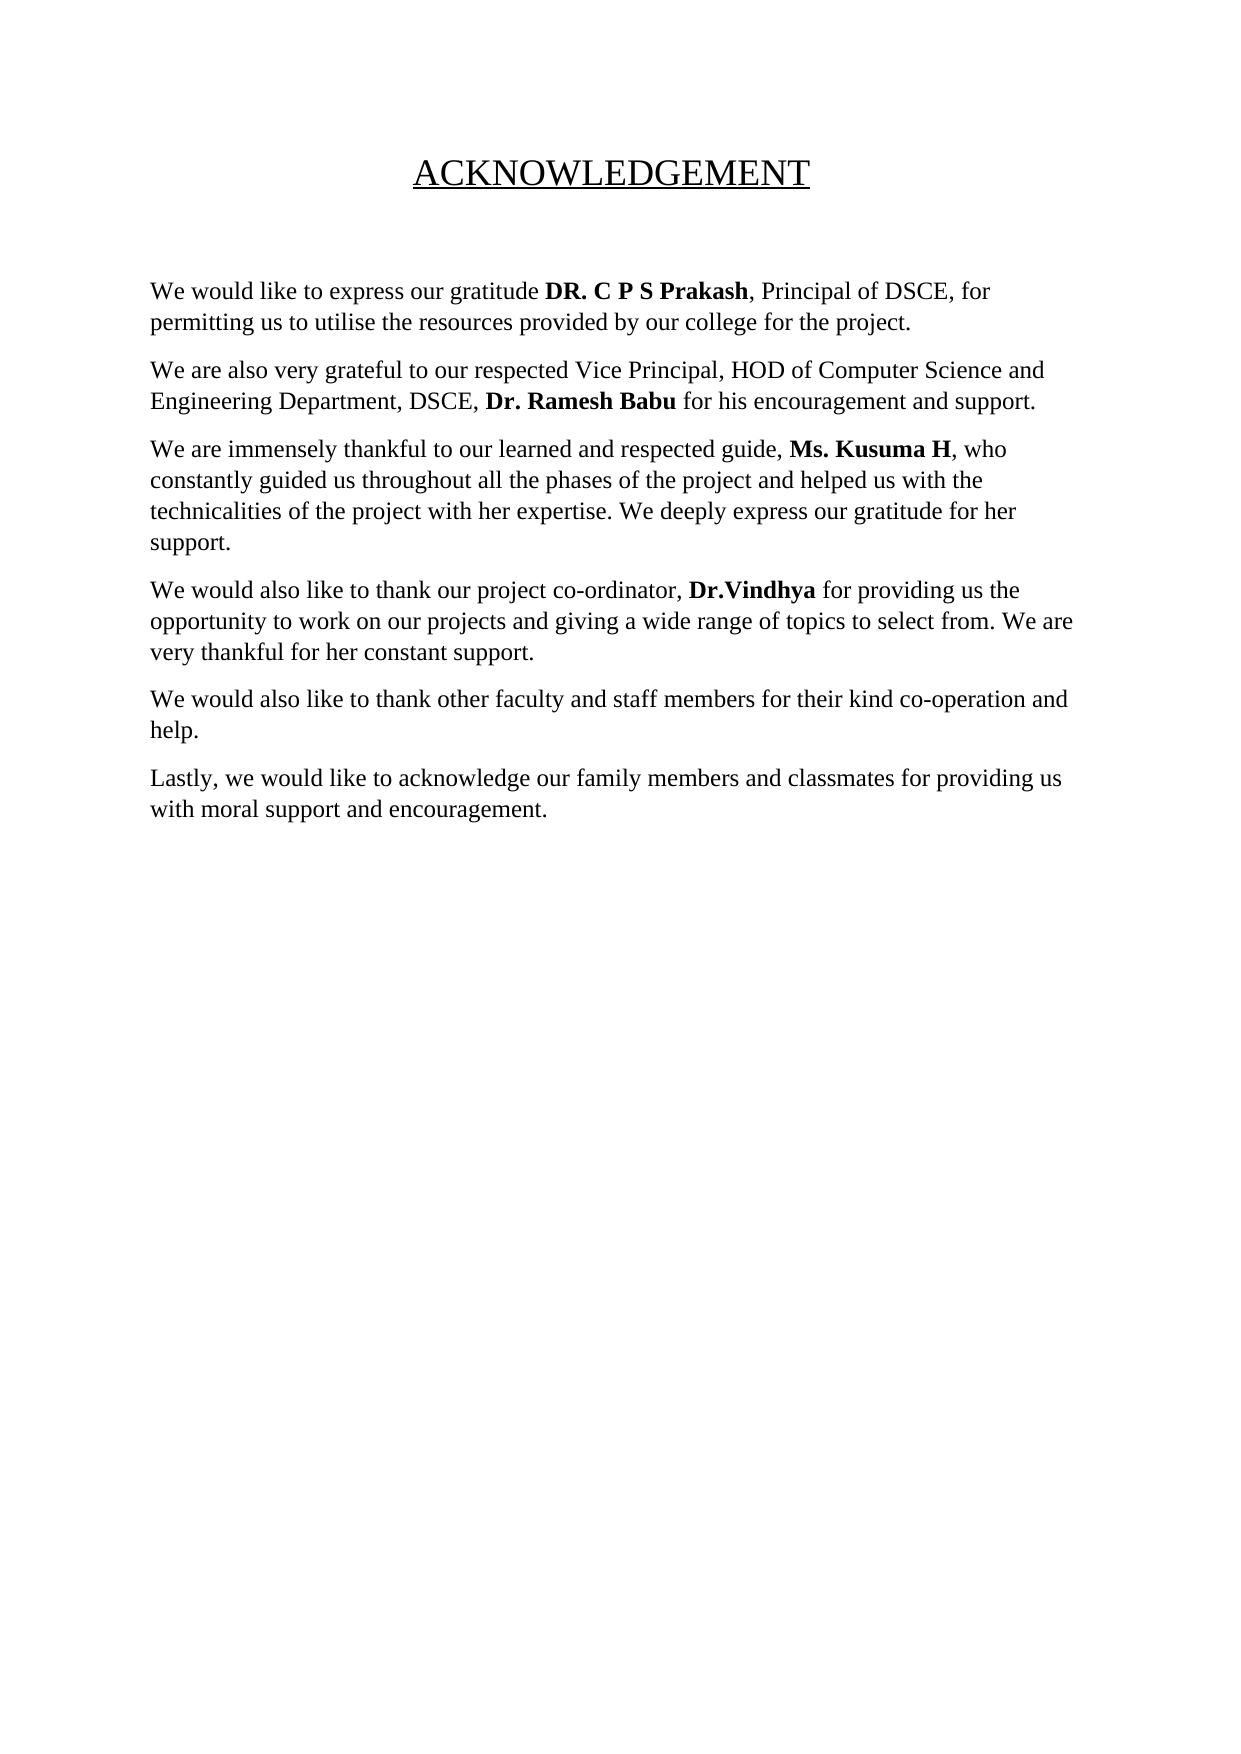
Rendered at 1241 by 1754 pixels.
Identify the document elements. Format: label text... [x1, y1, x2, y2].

text We are immensely thankful to our learned and respected guide, Ms. Kusuma H, who constantly guided us throughout all the phases of the project and helped us with the technicalities of the project with her expertise. We deeply express our gratitude for her support. [150, 434, 1090, 556]
text We would also like to thank our project co-ordinator, Dr.Vindhya for providing us the opportunity to work on our projects and giving a wide range of topics to select from. We are very thankful for her constant support. [150, 575, 1090, 666]
text We would like to express our gratitude DR. C P S Prakash, Principal of DSCE, for permitting us to utilise the resources provided by our college for the project. [150, 276, 1090, 336]
text We are also very grateful to our respected Vice Principal, HOD of Computer Science and Engineering Department, DSCE, Dr. Ramesh Babu for his encouragement and support. [150, 355, 1090, 415]
text ACKNOWLEDGEMENT [150, 150, 1090, 193]
text Lastly, we would like to acknowledge our family members and classmates for providing us with moral support and encouragement. [150, 763, 1090, 823]
text We would also like to thank other faculty and staff members for their kind co-operation and help. [150, 684, 1090, 744]
